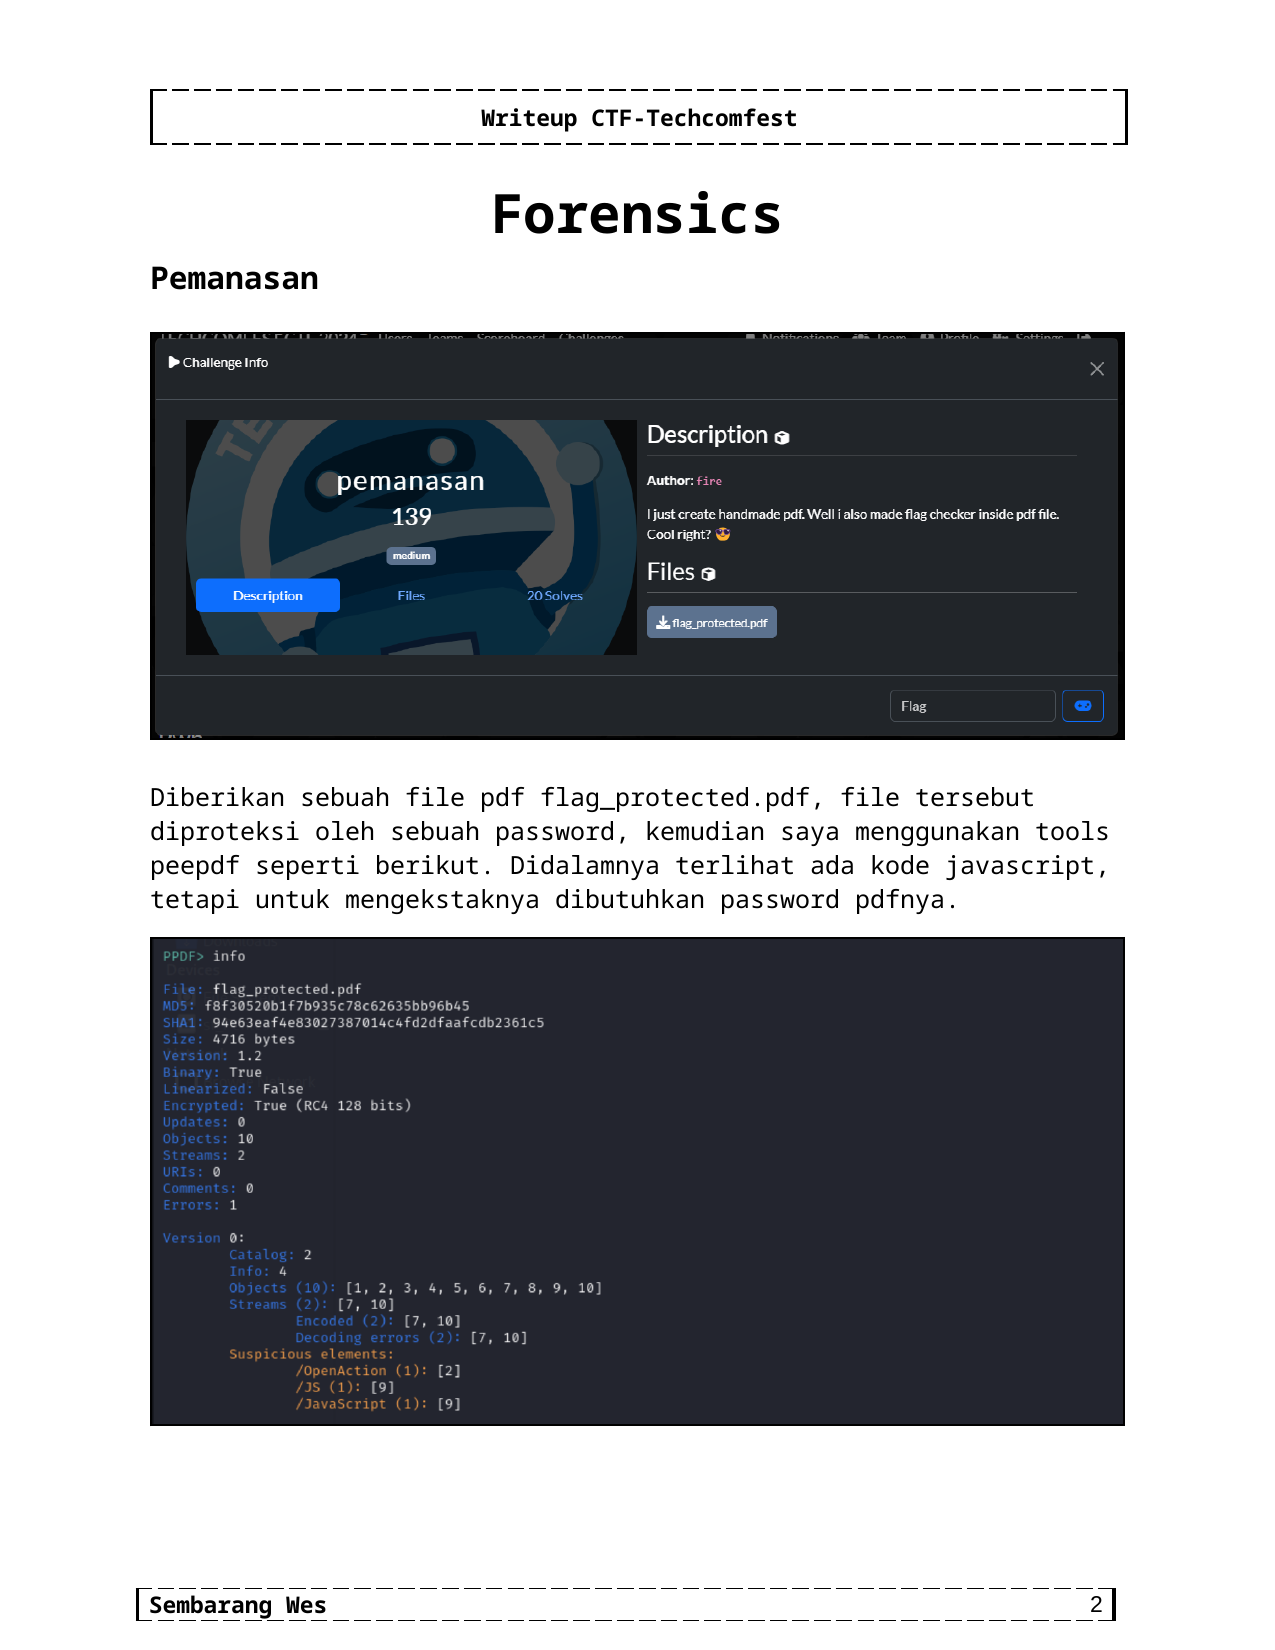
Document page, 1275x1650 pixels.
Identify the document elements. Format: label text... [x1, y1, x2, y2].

picture [152, 939, 1123, 1424]
picture [152, 334, 1123, 738]
text Diberikan sebuah file pdf flag_protected.pdf, file tersebut diproteksi oleh sebuah password, kemudian saya menggunakan tools peepdf seperti berikut. Didalamnya terlihat ada kode javascript, tetapi untuk mengekstaknya dibutuhkan password pdfnya. [150, 780, 1125, 916]
subtitle Pemanasan [150, 256, 1125, 298]
subtitle Forensics [150, 176, 1125, 249]
